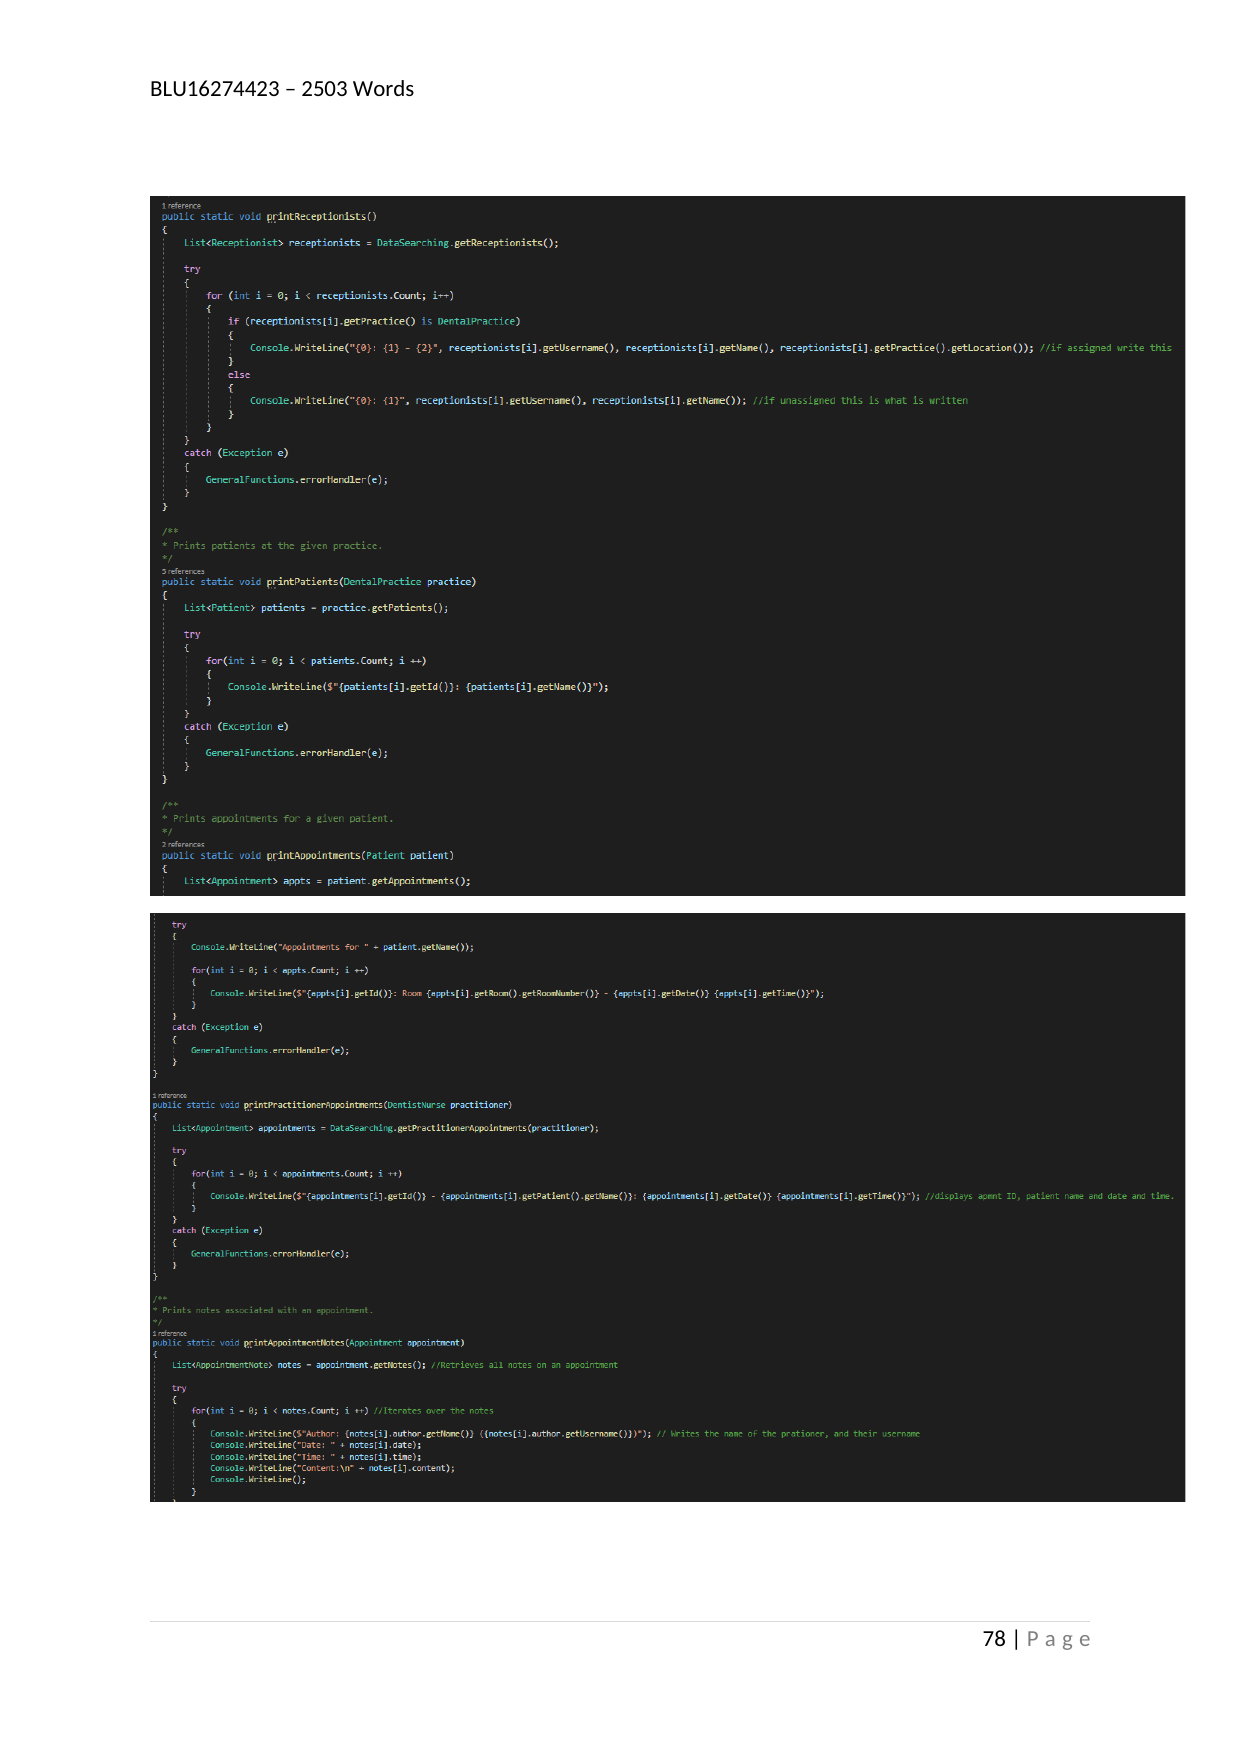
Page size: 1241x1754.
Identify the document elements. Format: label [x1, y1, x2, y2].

picture [150, 913, 1186, 1502]
picture [150, 196, 1186, 896]
